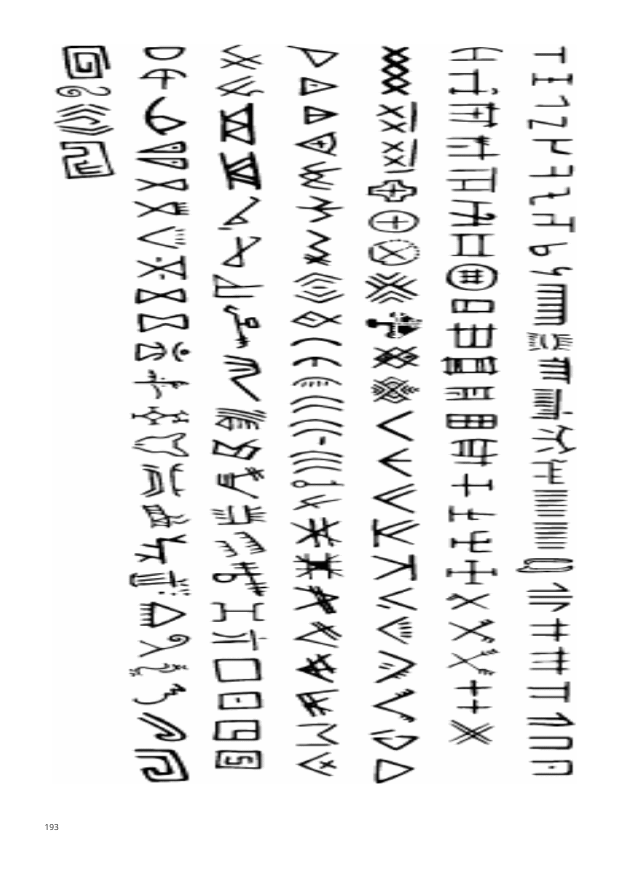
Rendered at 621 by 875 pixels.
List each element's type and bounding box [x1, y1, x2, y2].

picture [53, 45, 576, 784]
